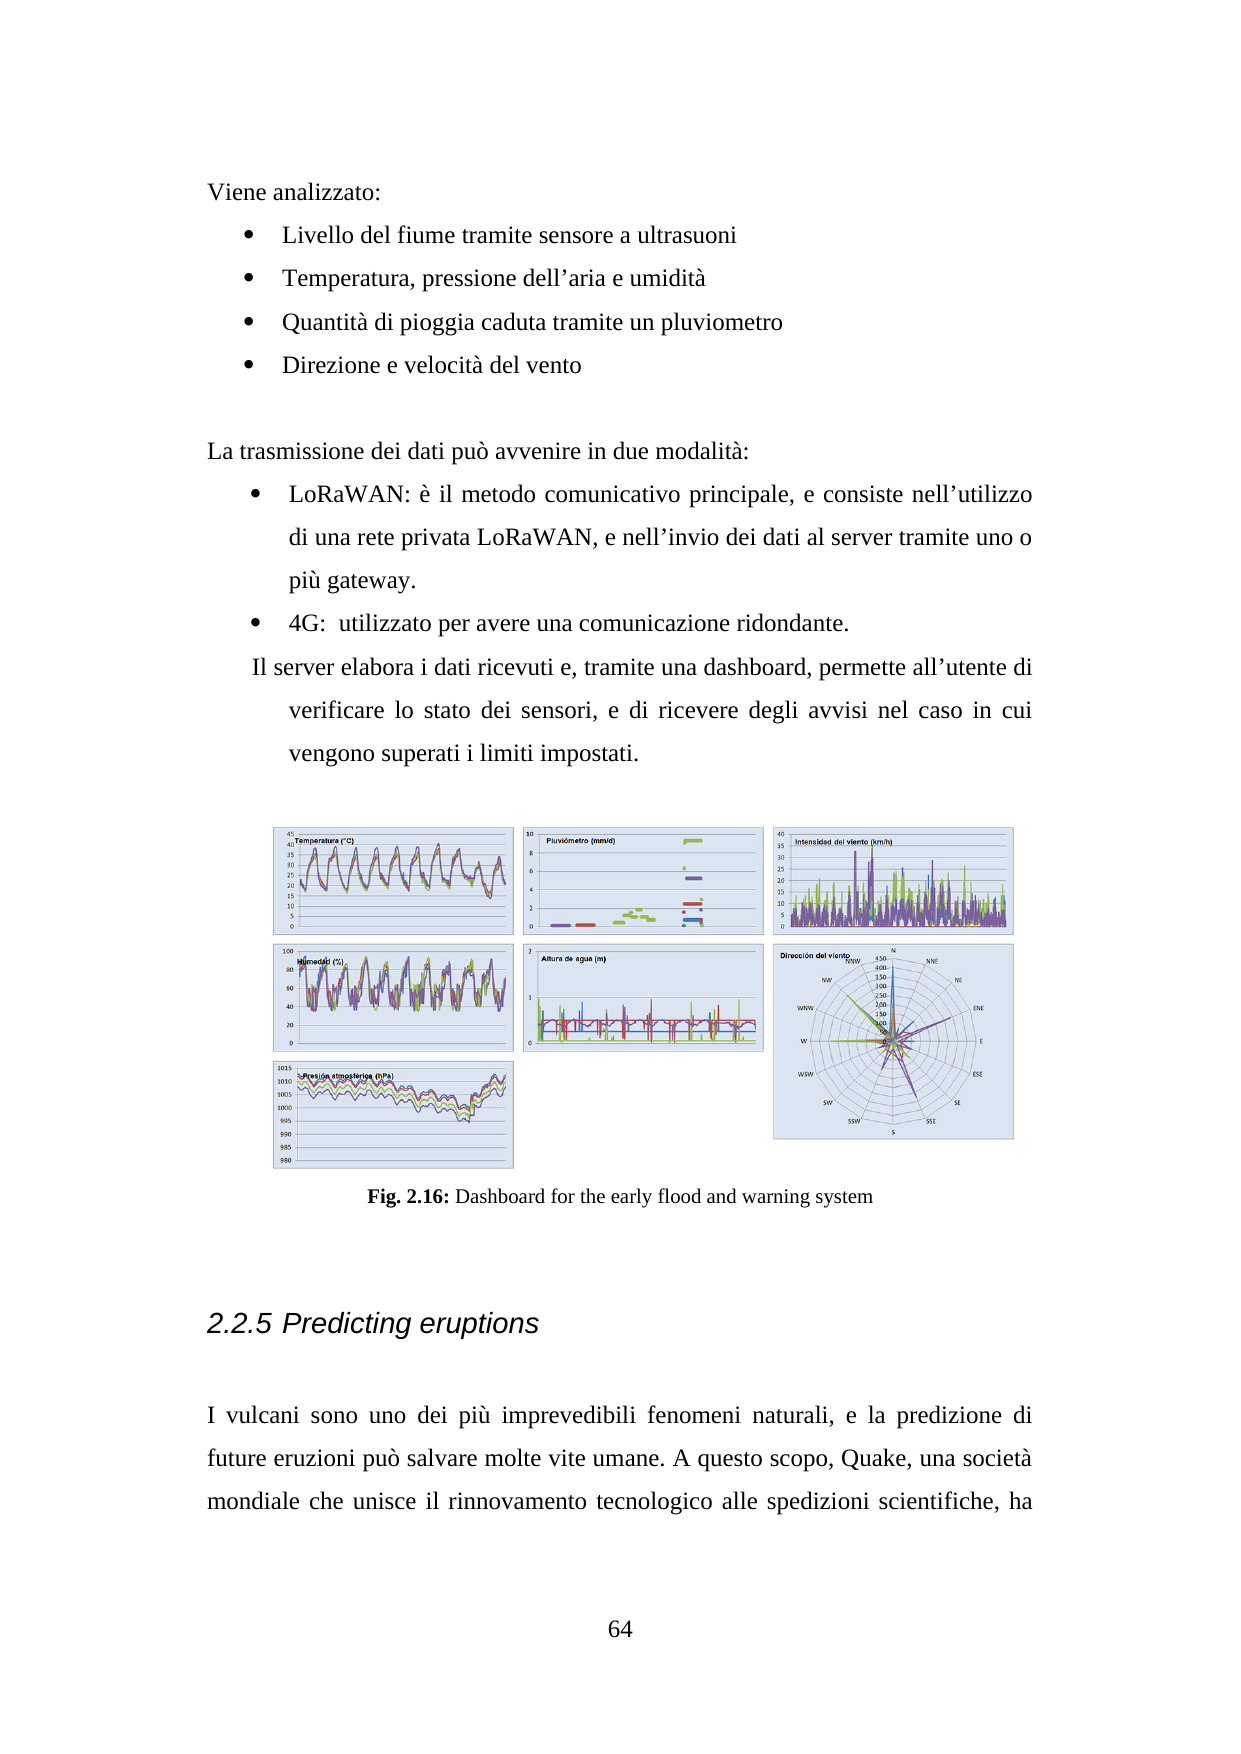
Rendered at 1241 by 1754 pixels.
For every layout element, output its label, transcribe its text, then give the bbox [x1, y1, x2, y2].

list LoRaWAN: è il metodo comunicativo principale, e consiste nell’utilizzo di una rete privata LoRaWAN, e nell’invio dei dati al server tramite uno o più gateway. [251, 479, 1033, 594]
list Quantità di pioggia caduta tramite un pluviometro [244, 307, 1033, 335]
text Viene analizzato: [207, 177, 1033, 206]
list 4G: utilizzato per avere una comunicazione ridondante. [251, 608, 1033, 637]
text La trasmissione dei dati può avvenire in due modalità: [207, 436, 1033, 465]
picture [270, 824, 1015, 1170]
list Temperatura, pressione dell’aria e umidità [244, 263, 1033, 292]
list Predicting eruptions [207, 1306, 1033, 1340]
list Direzione e velocità del vento [244, 350, 1033, 378]
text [207, 1400, 1033, 1515]
list Livello del fiume tramite sensore a ultrasuoni [244, 220, 1033, 249]
list Il server elabora i dati ricevuti e, tramite una dashboard, permette all’utente di verificare lo stato dei sensori, e di ricevere degli avvisi nel caso in cui vengono superati i limiti impostati. [252, 652, 1033, 767]
text Fig. 2.16: Dashboard for the early flood and warning system [207, 1184, 1033, 1208]
